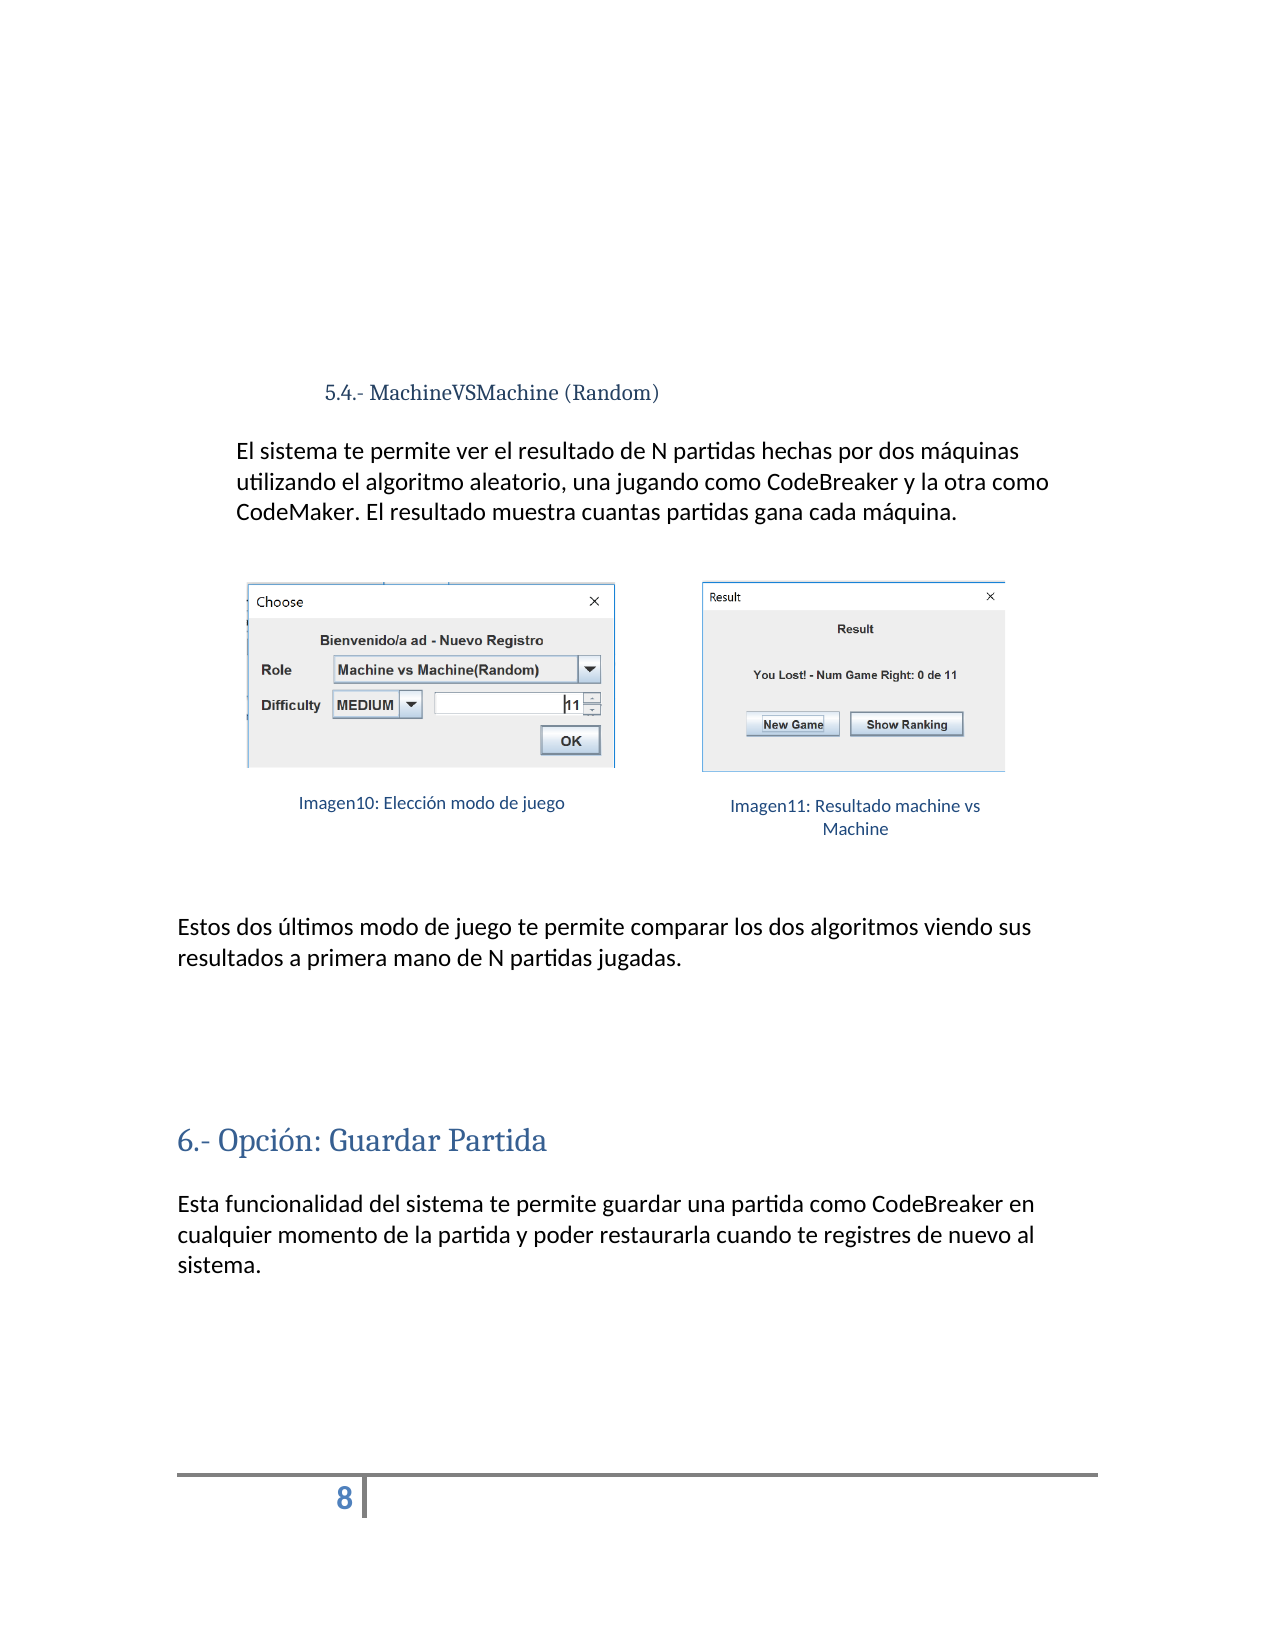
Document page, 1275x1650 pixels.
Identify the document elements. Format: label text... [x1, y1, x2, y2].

subtitle 6.- Opción: Guardar Partida [177, 1121, 1098, 1159]
picture [246, 582, 618, 772]
picture [701, 580, 1009, 775]
text Estos dos últimos modo de juego te permite comparar los dos algoritmos viendo sus resultados a primera mano de N partidas jugadas. [177, 912, 1098, 973]
text Esta funcionalidad del sistema te permite guardar una partida como CodeBreaker en cualquier momento de la partida y poder restaurarla cuando te registres de nuevo al sistema. [177, 1189, 1098, 1280]
text El sistema te permite ver el resultado de N partidas hechas por dos máquinas utilizando el algoritmo aleatorio, una jugando como CodeBreaker y la otra como CodeMaker. El resultado muestra cuantas partidas gana cada máquina. [236, 435, 1098, 527]
subtitle 5.4.- MachineVSMachine (Random) [325, 380, 1098, 406]
